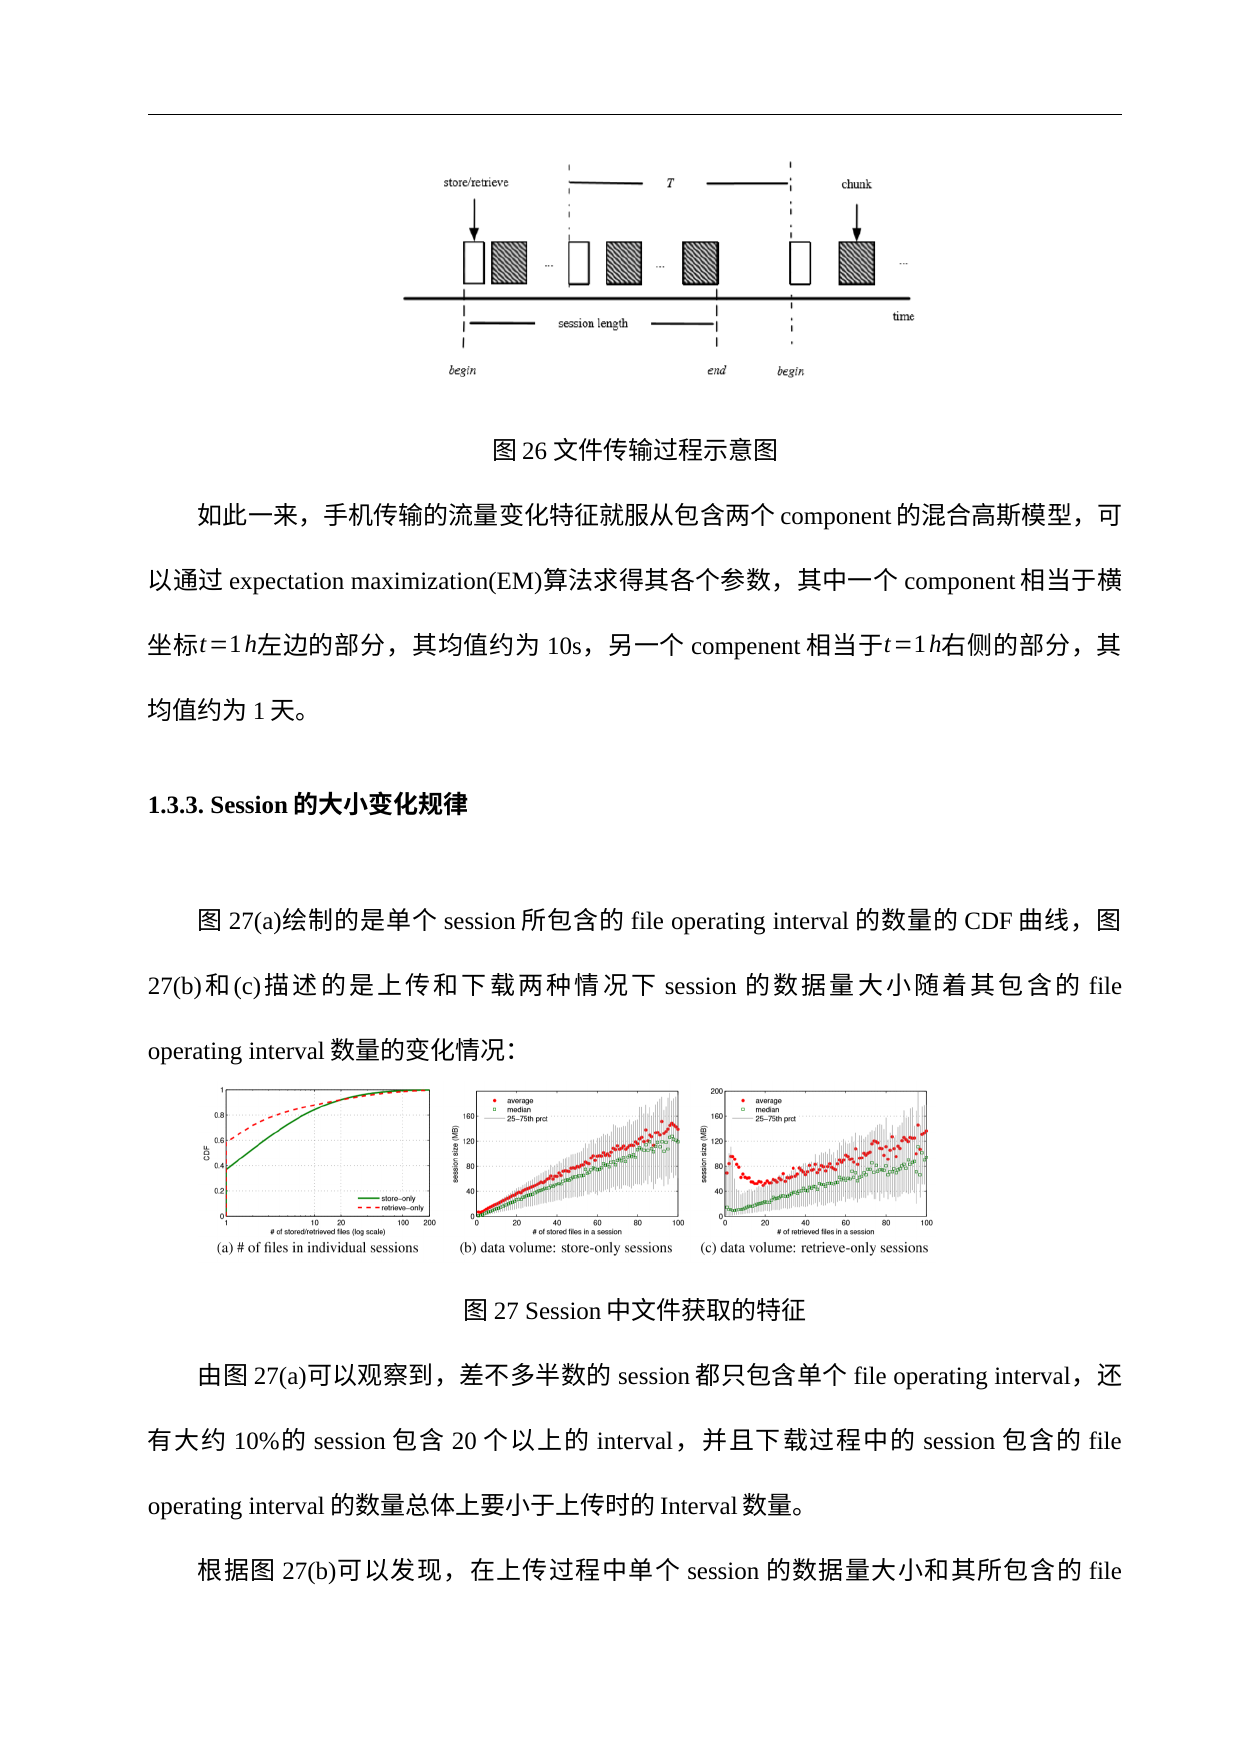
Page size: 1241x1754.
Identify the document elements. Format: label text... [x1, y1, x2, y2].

subtitle 1.3.3. Session的大小变化规律 [148, 771, 1122, 836]
text 图26 文件传输过程示意图 [148, 416, 1122, 481]
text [148, 1536, 1122, 1601]
picture [197, 1081, 937, 1263]
text 如此一来，手机传输的流量变化特征就服从包含两个component的混合高斯模型，可以通过expectation maximization(EM)算法求得其各个参数，其中一个component相当于横坐标左边的部分，其均值约为10s，另一个compenent相当于右侧的部分，其均值约为1天。 [148, 481, 1122, 741]
text 图27 Session中文件获取的特征 [148, 1276, 1122, 1341]
text 由图27(a)可以观察到，差不多半数的session都只包含单个file operating interval，还有大约10%的session包含20个以上的interval，并且下载过程中的session包含的file operating interval的数量总体上要小于上传时的Interval数量。 [148, 1341, 1122, 1536]
text 图27(a)绘制的是单个session所包含的file operating interval的数量的CDF曲线，图27(b)和(c)描述的是上传和下载两种情况下session的数据量大小随着其包含的file operating interval数量的变化情况： [148, 886, 1122, 1081]
picture [388, 123, 926, 399]
